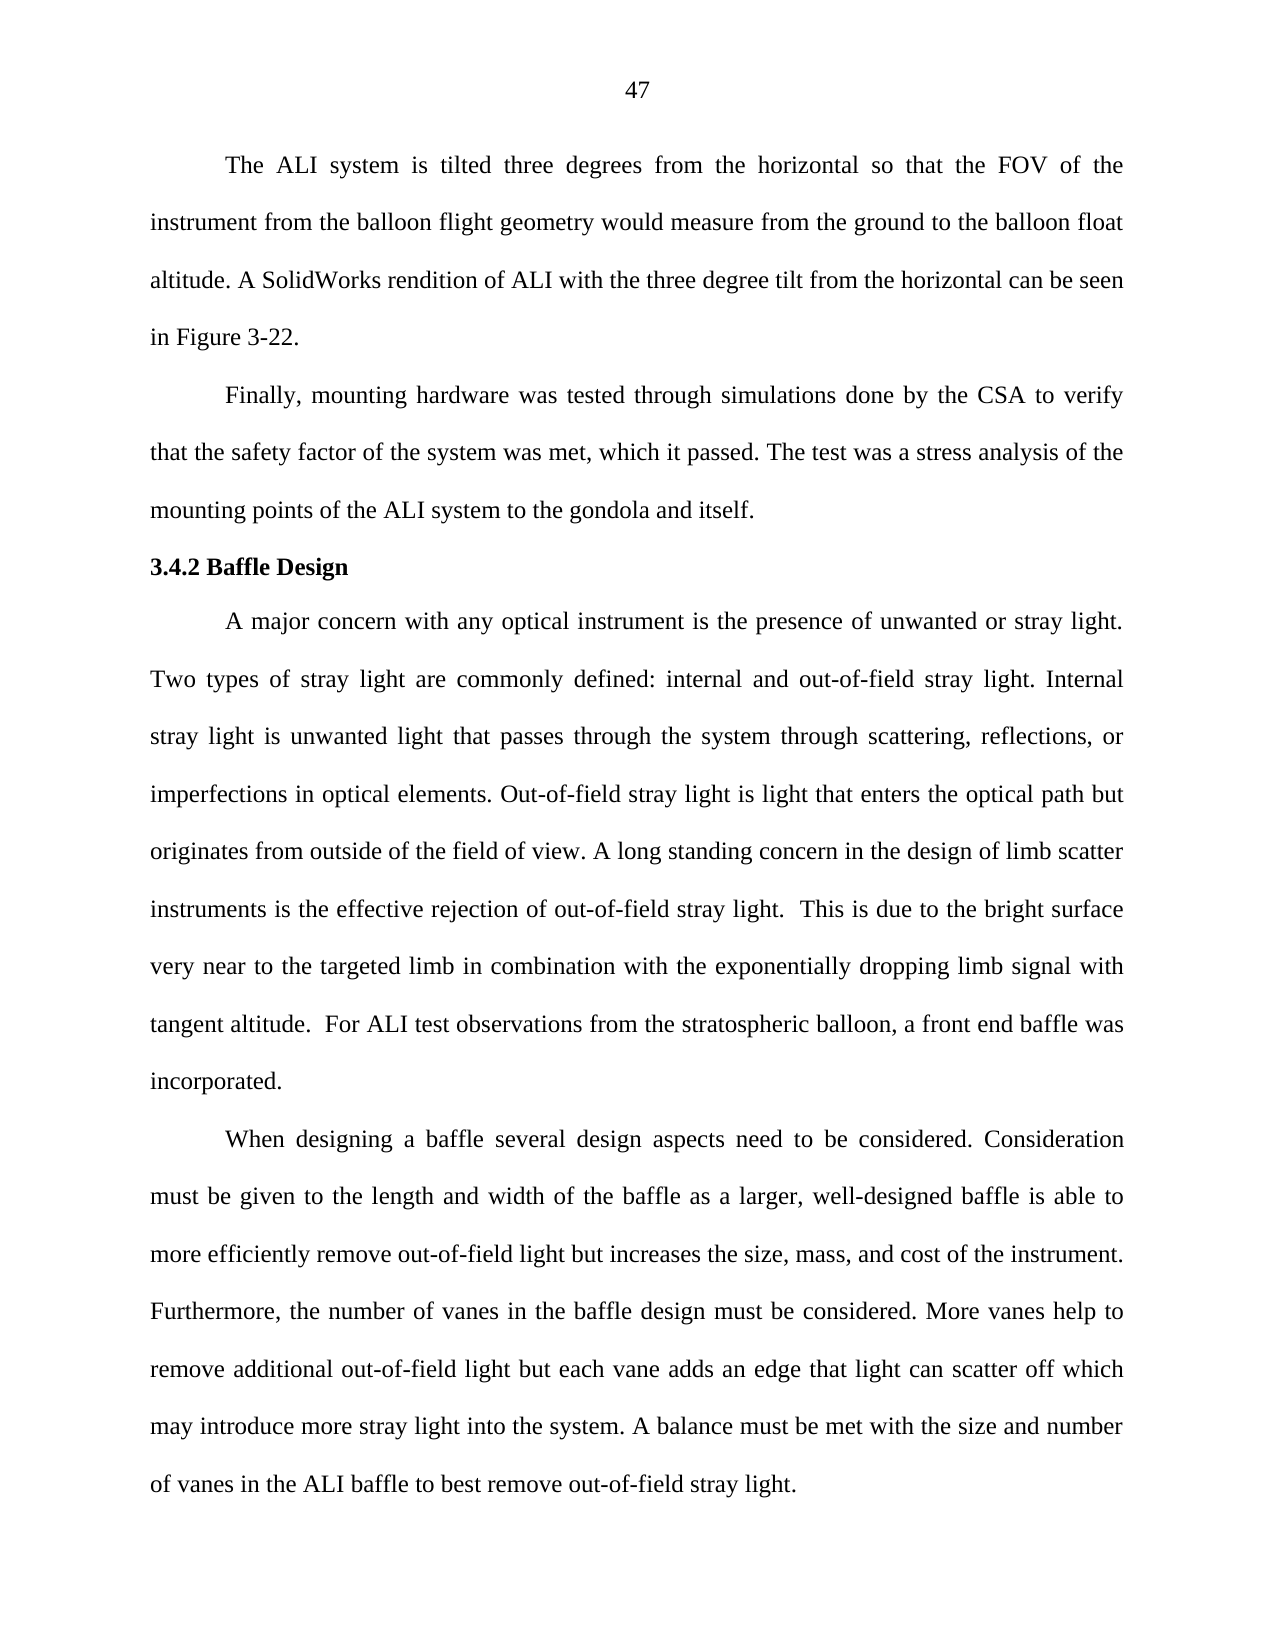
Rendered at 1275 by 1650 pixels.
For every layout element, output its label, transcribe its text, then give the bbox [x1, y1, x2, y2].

text When designing a baffle several design aspects need to be considered. Consideration must be given to the length and width of the baffle as a larger, well-designed baffle is able to more efficiently remove out-of-field light but increases the size, mass, and cost of the instrument. Furthermore, the number of vanes in the baffle design must be considered. More vanes help to remove additional out-of-field light but each vane adds an edge that light can scatter off which may introduce more stray light into the system. A balance must be met with the size and number of vanes in the ALI baffle to best remove out-of-field stray light. [150, 1124, 1125, 1497]
subtitle 3.4.2 Baffle Design [150, 552, 1125, 581]
text The ALI system is tilted three degrees from the horizontal so that the FOV of the instrument from the balloon flight geometry would measure from the ground to the balloon float altitude. A SolidWorks rendition of ALI with the three degree tilt from the horizontal can be seen in Figure 3-22. [150, 150, 1125, 351]
text Finally, mounting hardware was tested through simulations done by the CSA to verify that the safety factor of the system was met, which it passed. The test was a stress analysis of the mounting points of the ALI system to the gondola and itself. [150, 380, 1125, 524]
text A major concern with any optical instrument is the presence of unwanted or stray light. Two types of stray light are commonly defined: internal and out-of-field stray light. Internal stray light is unwanted light that passes through the system through scattering, reflections, or imperfections in optical elements. Out-of-field stray light is light that enters the optical path but originates from outside of the field of view. A long standing concern in the design of limb scatter instruments is the effective rejection of out-of-field stray light. This is due to the bright surface very near to the targeted limb in combination with the exponentially dropping limb signal with tangent altitude. For ALI test observations from the stratospheric balloon, a front end baffle was incorporated. [150, 606, 1125, 1095]
